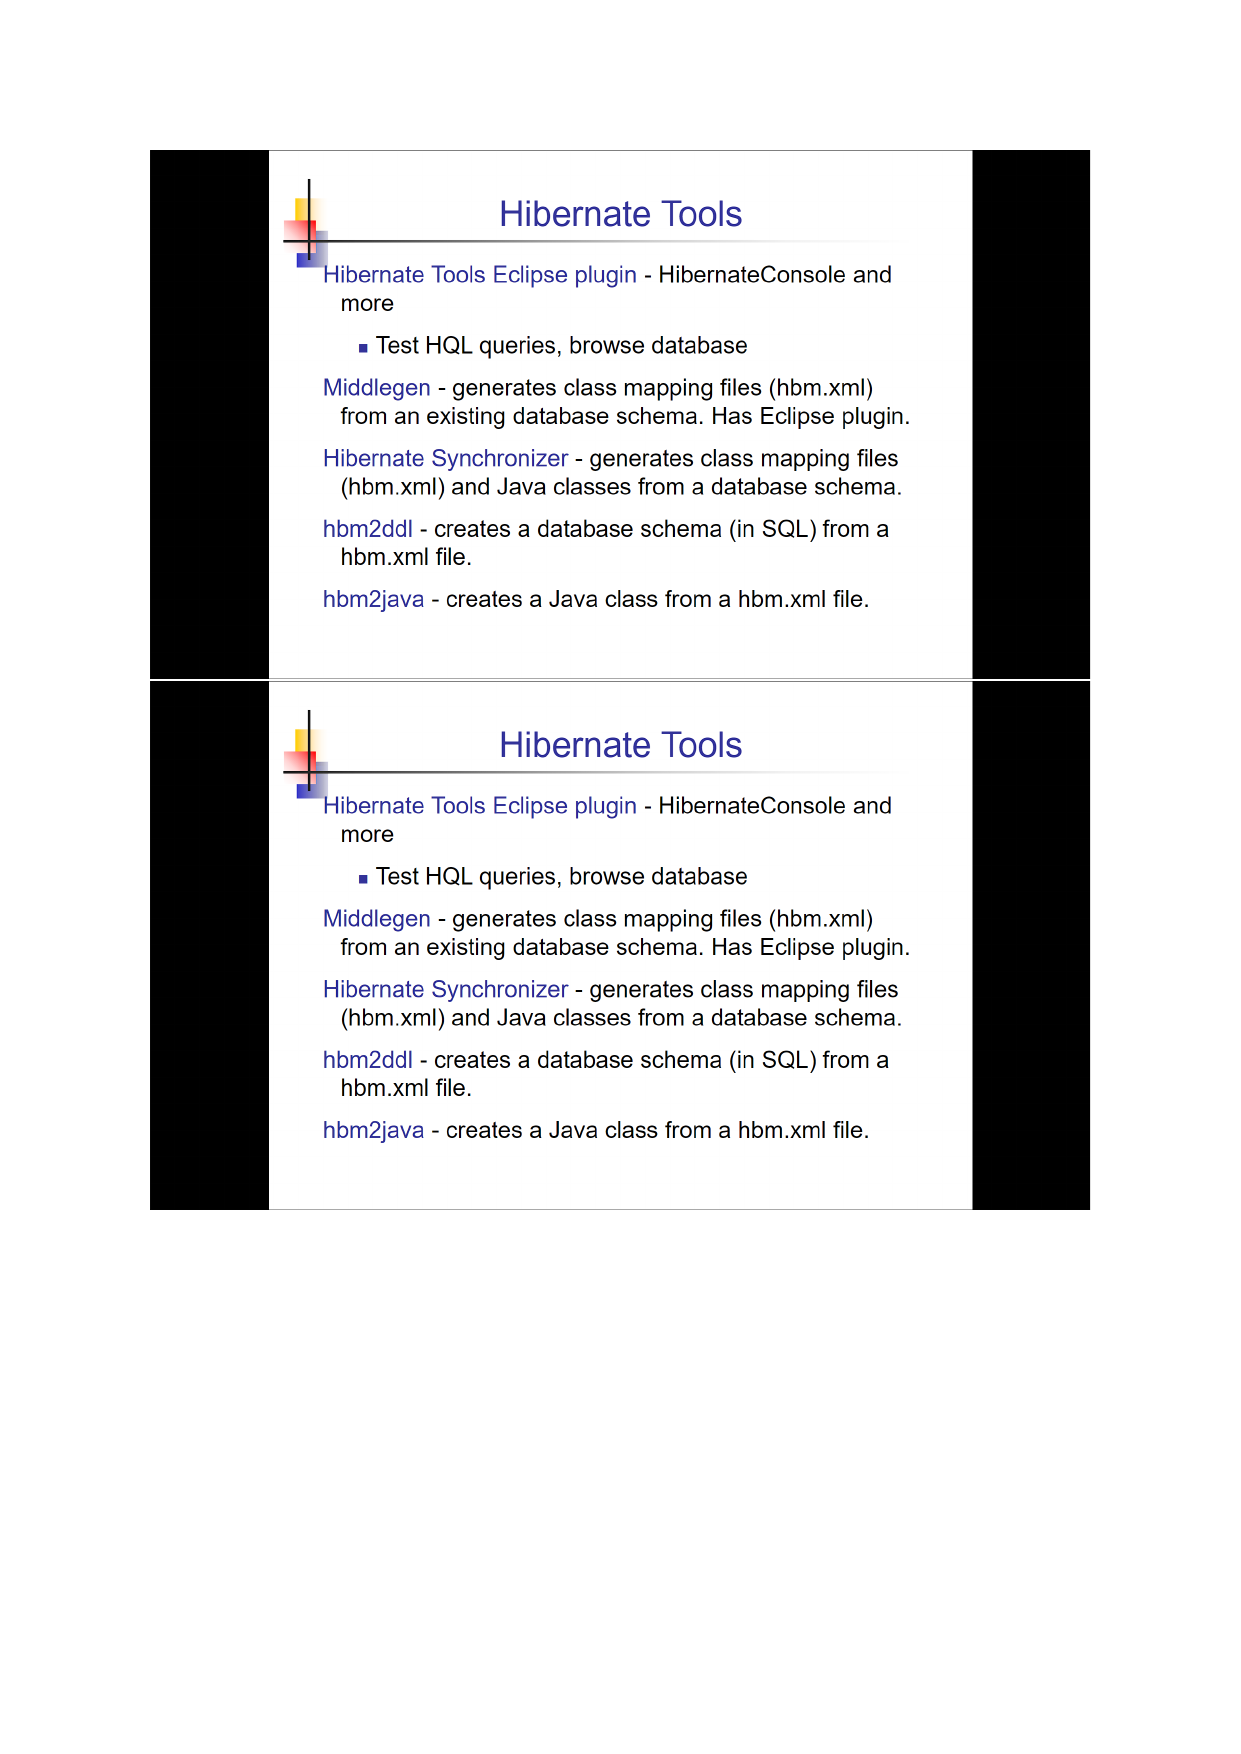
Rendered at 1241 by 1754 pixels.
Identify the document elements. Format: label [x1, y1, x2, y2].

picture [150, 150, 1091, 679]
picture [150, 681, 1091, 1210]
